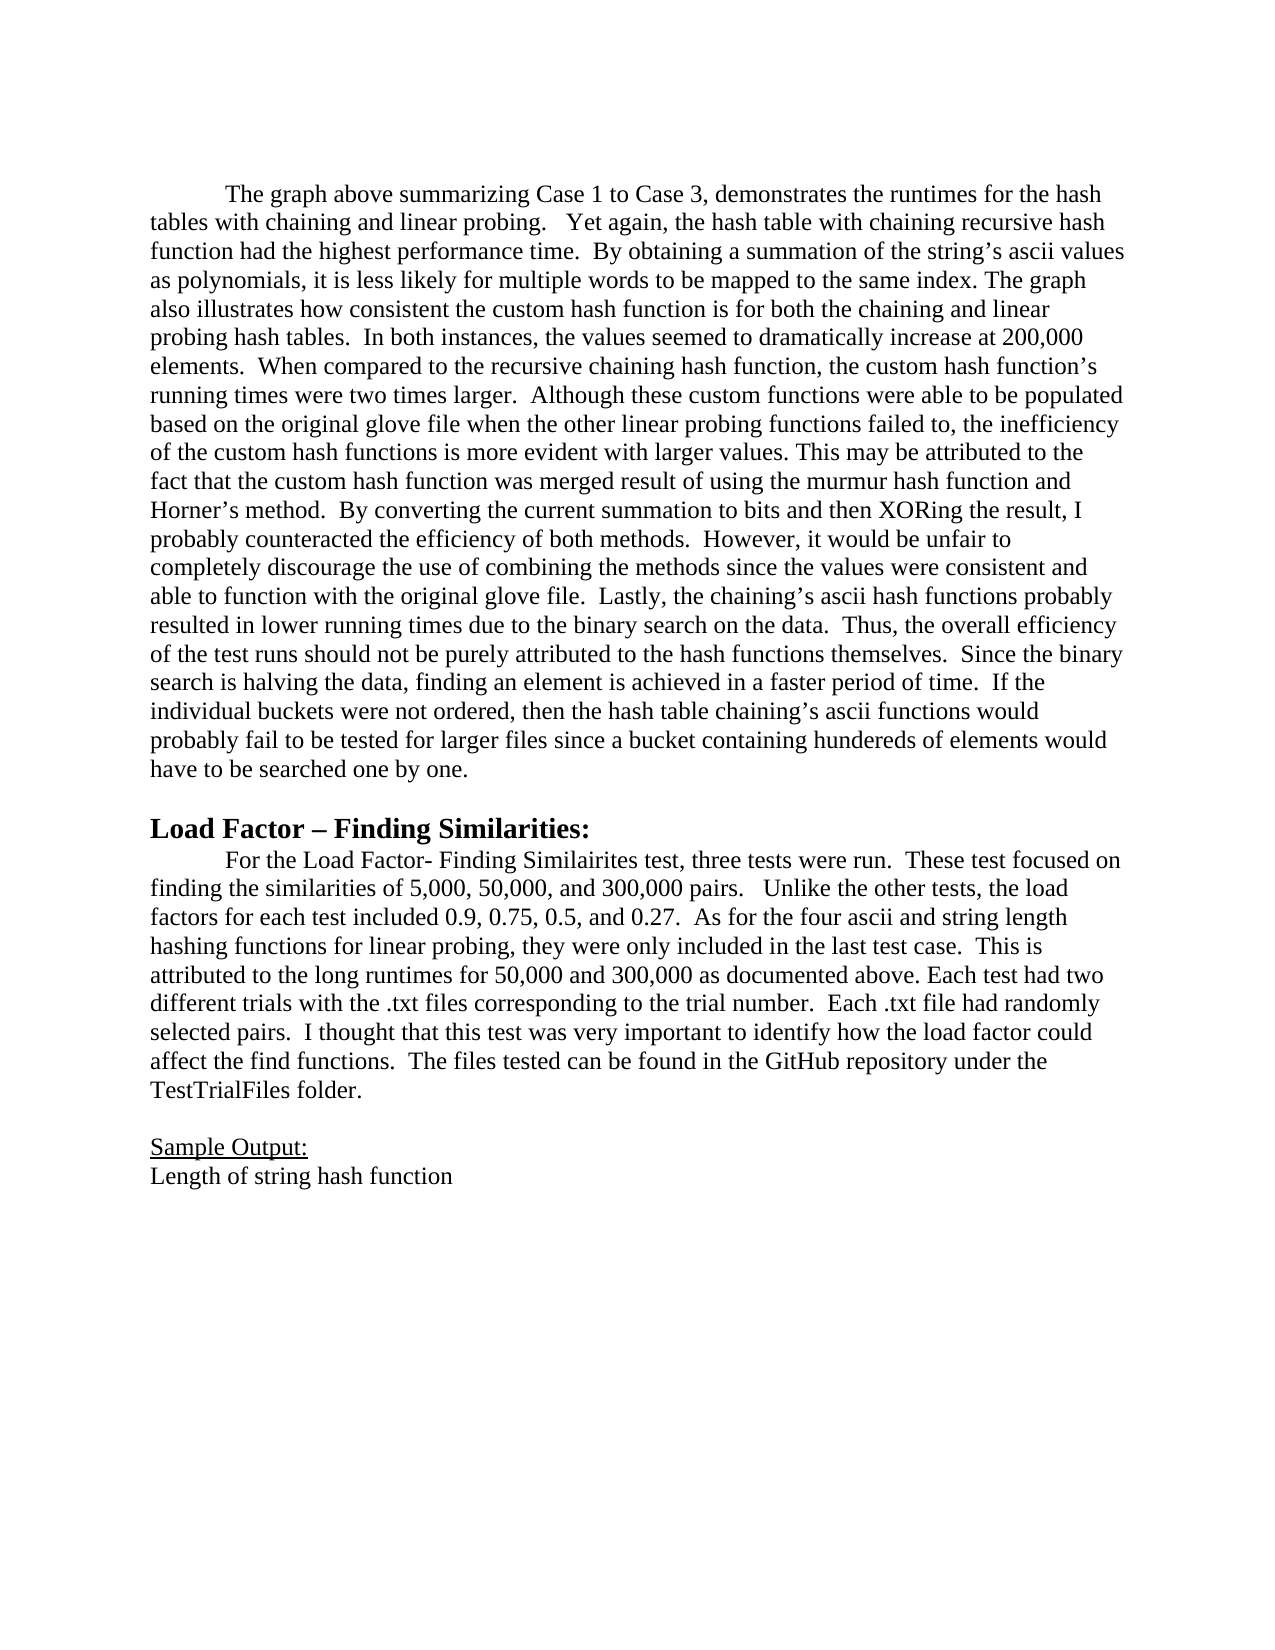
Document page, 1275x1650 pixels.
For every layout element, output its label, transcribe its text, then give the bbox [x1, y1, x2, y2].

text Load Factor – Finding Similarities: [150, 811, 1125, 845]
text The graph above summarizing Case 1 to Case 3, demonstrates the runtimes for the hash tables with chaining and linear probing. Yet again, the hash table with chaining recursive hash function had the highest performance time. By obtaining a summation of the string’s ascii values as polynomials, it is less likely for multiple words to be mapped to the same index. The graph also illustrates how consistent the custom hash function is for both the chaining and linear probing hash tables. In both instances, the values seemed to dramatically increase at 200,000 elements. When compared to the recursive chaining hash function, the custom hash function’s running times were two times larger. Although these custom functions were able to be populated based on the original glove file when the other linear probing functions failed to, the inefficiency of the custom hash functions is more evident with larger values. This may be attributed to the fact that the custom hash function was merged result of using the murmur hash function and Horner’s method. By converting the current summation to bits and then XORing the result, I probably counteracted the efficiency of both methods. However, it would be unfair to completely discourage the use of combining the methods since the values were consistent and able to function with the original glove file. Lastly, the chaining’s ascii hash functions probably resulted in lower running times due to the binary search on the data. Thus, the overall efficiency of the test runs should not be purely attributed to the hash functions themselves. Since the binary search is halving the data, finding an element is achieved in a faster period of time. If the individual buckets were not ordered, then the hash table chaining’s ascii functions would probably fail to be tested for larger files since a bucket containing hundereds of elements would have to be searched one by one. [150, 179, 1125, 782]
text For the Load Factor- Finding Similairites test, three tests were run. These test focused on finding the similarities of 5,000, 50,000, and 300,000 pairs. Unlike the other tests, the load factors for each test included 0.9, 0.75, 0.5, and 0.27. As for the four ascii and string length hashing functions for linear probing, they were only included in the last test case. This is attributed to the long runtimes for 50,000 and 300,000 as documented above. Each test had two different trials with the .txt files corresponding to the trial number. Each .txt file had randomly selected pairs. I thought that this test was very important to identify how the load factor could affect the find functions. The files tested can be found in the GitHub repository under the TestTrialFiles folder. [150, 845, 1125, 1103]
text Length of string hash function [150, 1161, 1125, 1190]
text Sample Output: [150, 1132, 1125, 1161]
